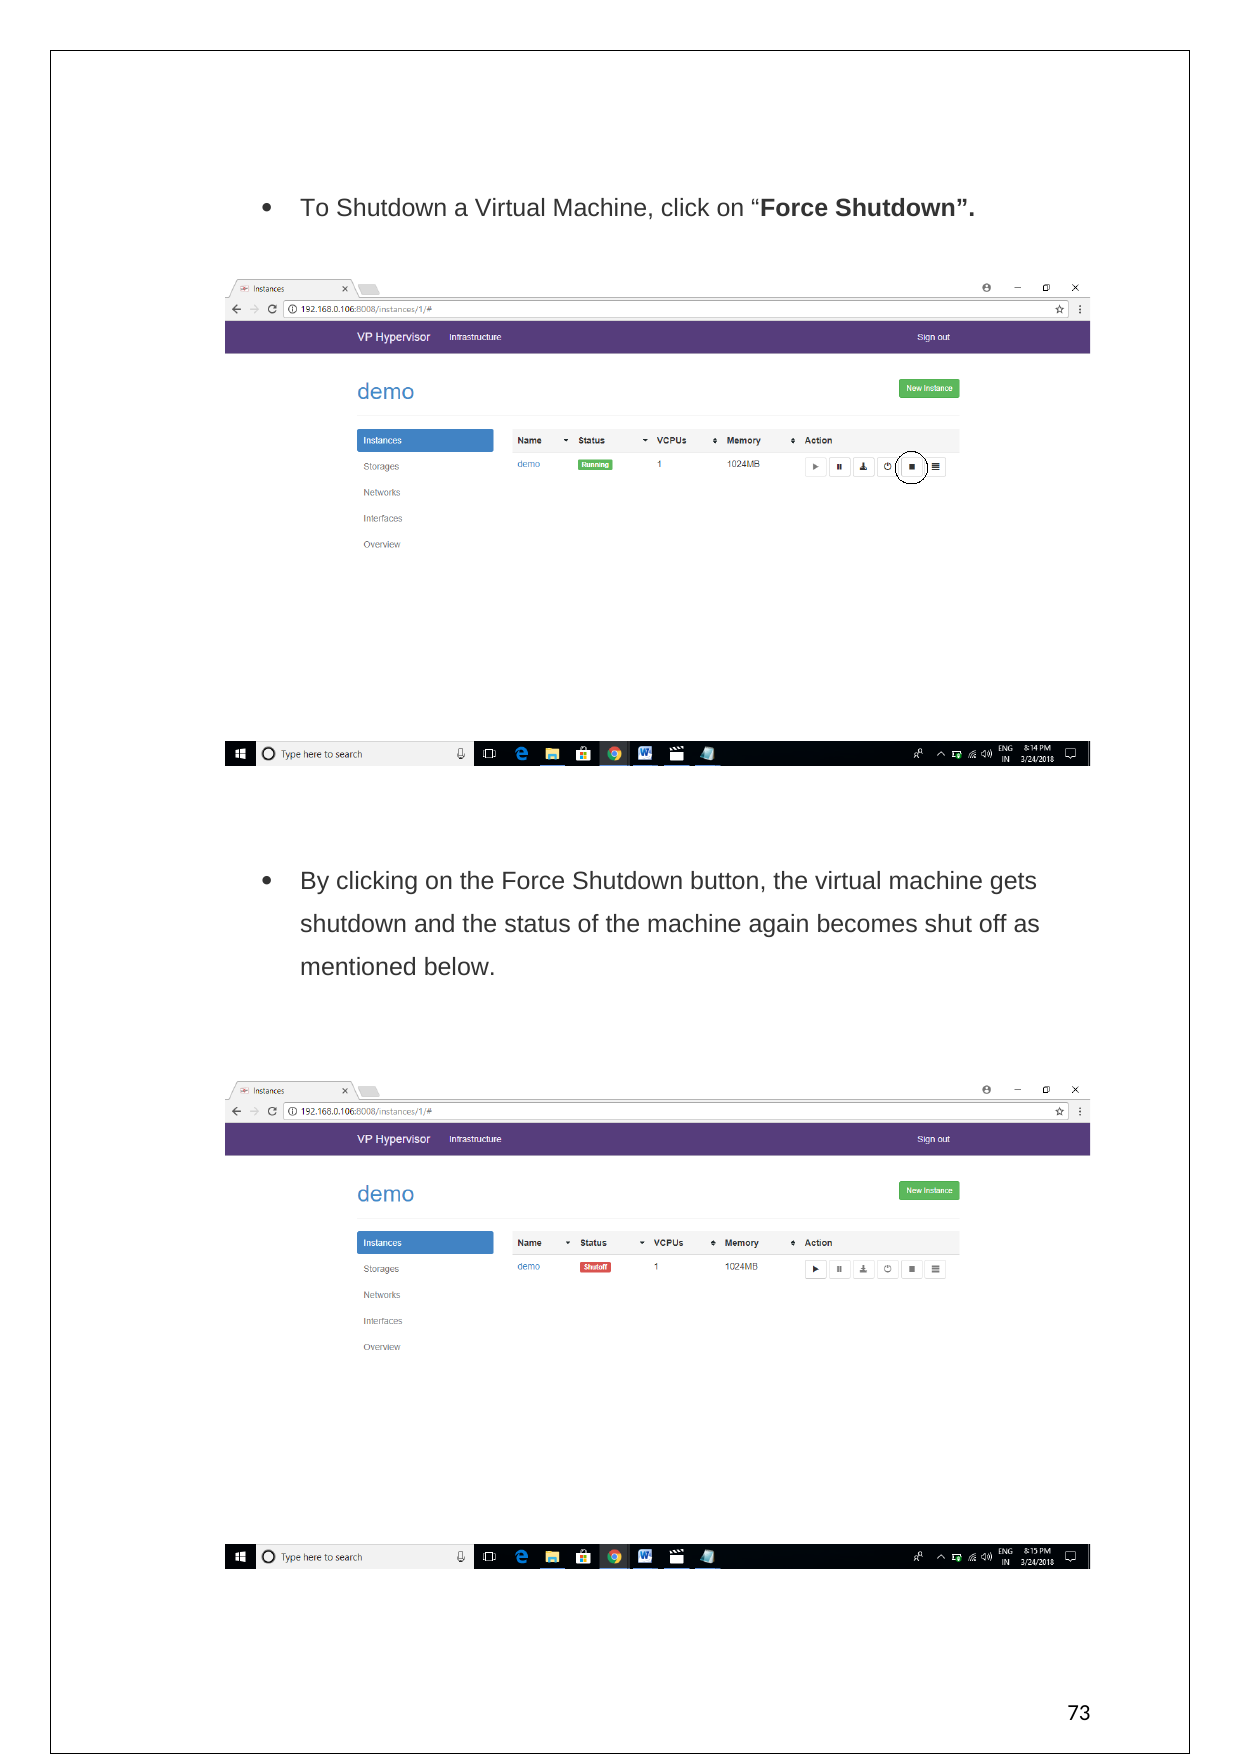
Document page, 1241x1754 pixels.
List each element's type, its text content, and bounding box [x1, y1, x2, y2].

list By clicking on the Force Shutdown button, the virtual machine gets shutdown and the status of the machine again becomes shut off as [262, 866, 1090, 938]
list To Shutdown a Virtual Machine, click on “Force Shutdown”. [262, 193, 1090, 222]
picture [225, 1081, 1091, 1569]
picture [225, 279, 1091, 766]
list mentioned below. [300, 952, 1090, 981]
